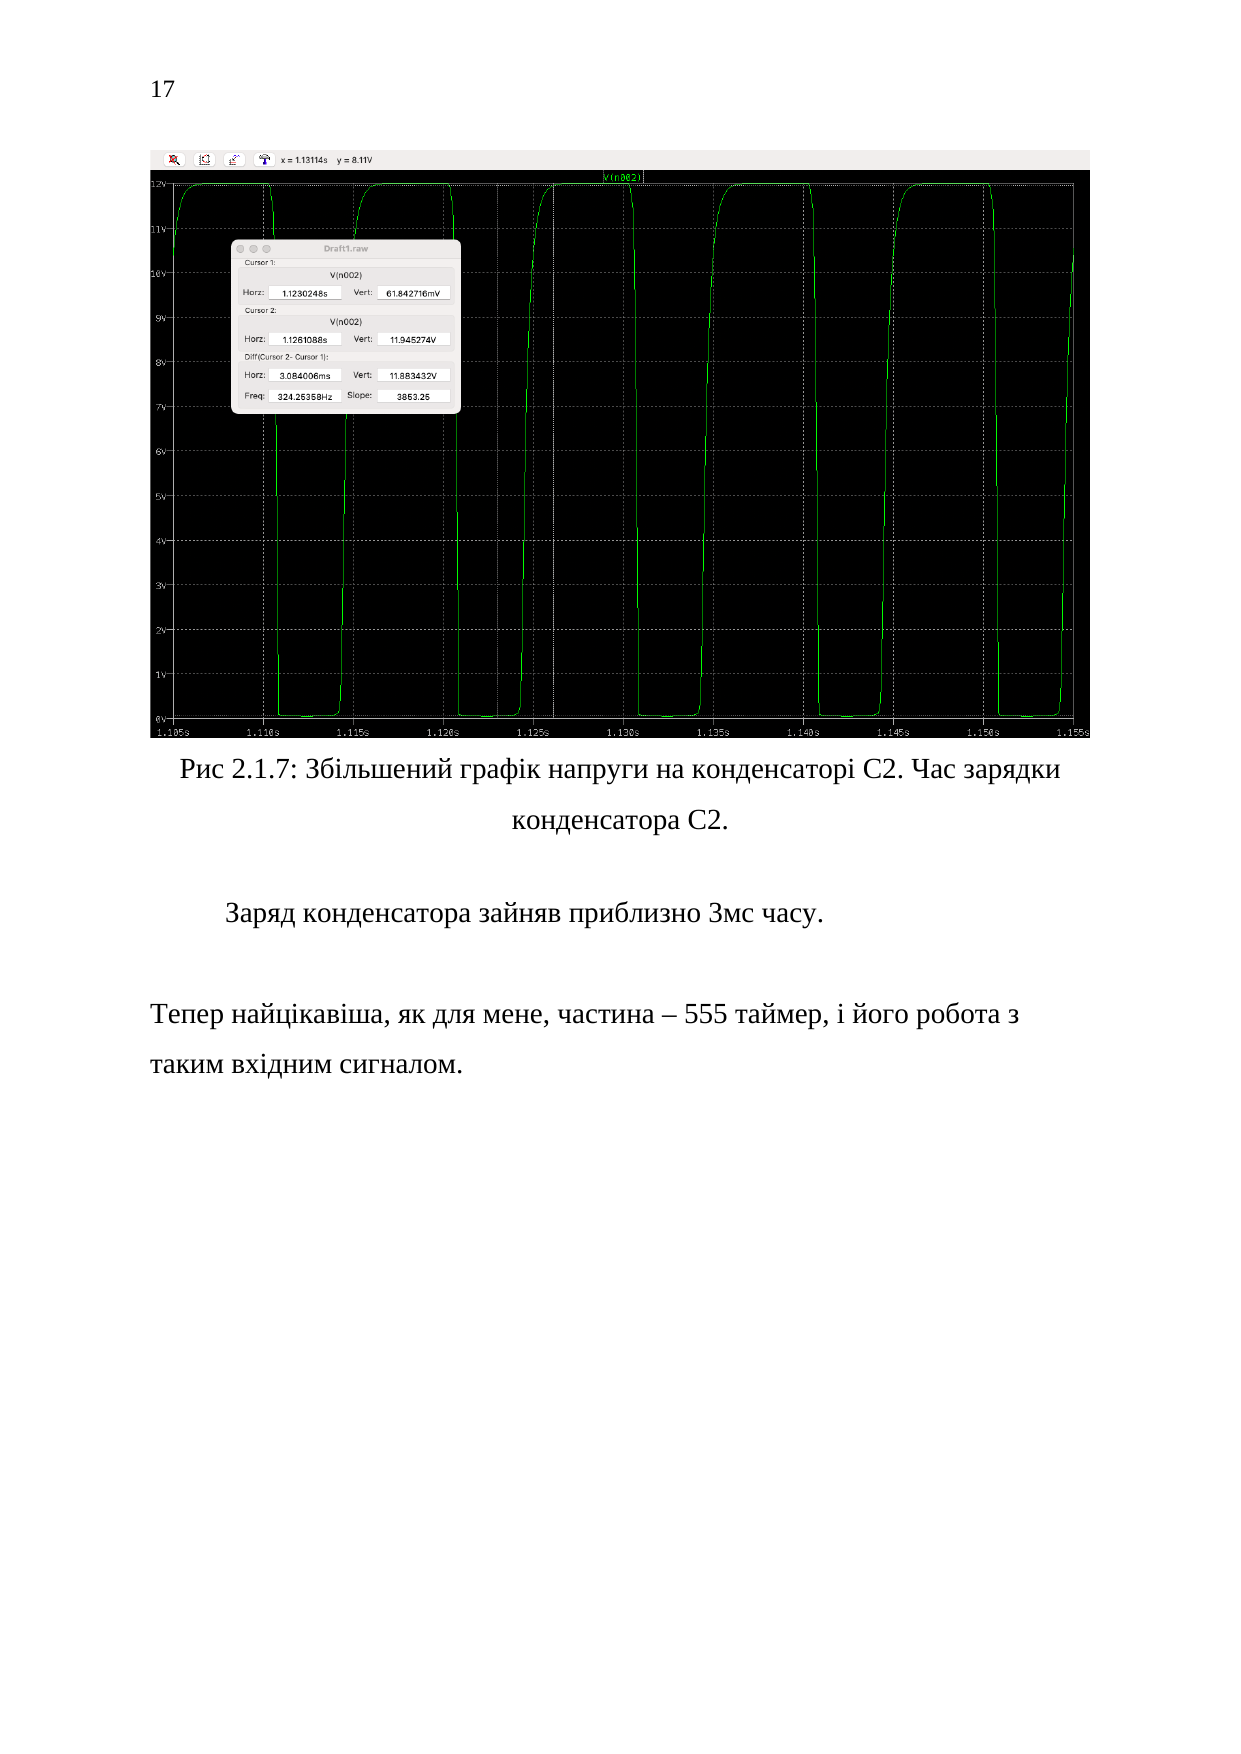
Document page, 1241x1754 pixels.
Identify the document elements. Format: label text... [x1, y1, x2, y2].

text Заряд конденсатора зайняв приблизно 3мс часу. [150, 895, 1090, 929]
text Рис 2.1.7: Збільшений графік напруги на конденсаторі С2. Час зарядки конденсатора С2. [150, 752, 1090, 836]
text Тепер найцікавіша, як для мене, частина – 555 таймер, і його робота з таким вхідним сигналом. [150, 996, 1090, 1080]
picture [150, 150, 1090, 738]
